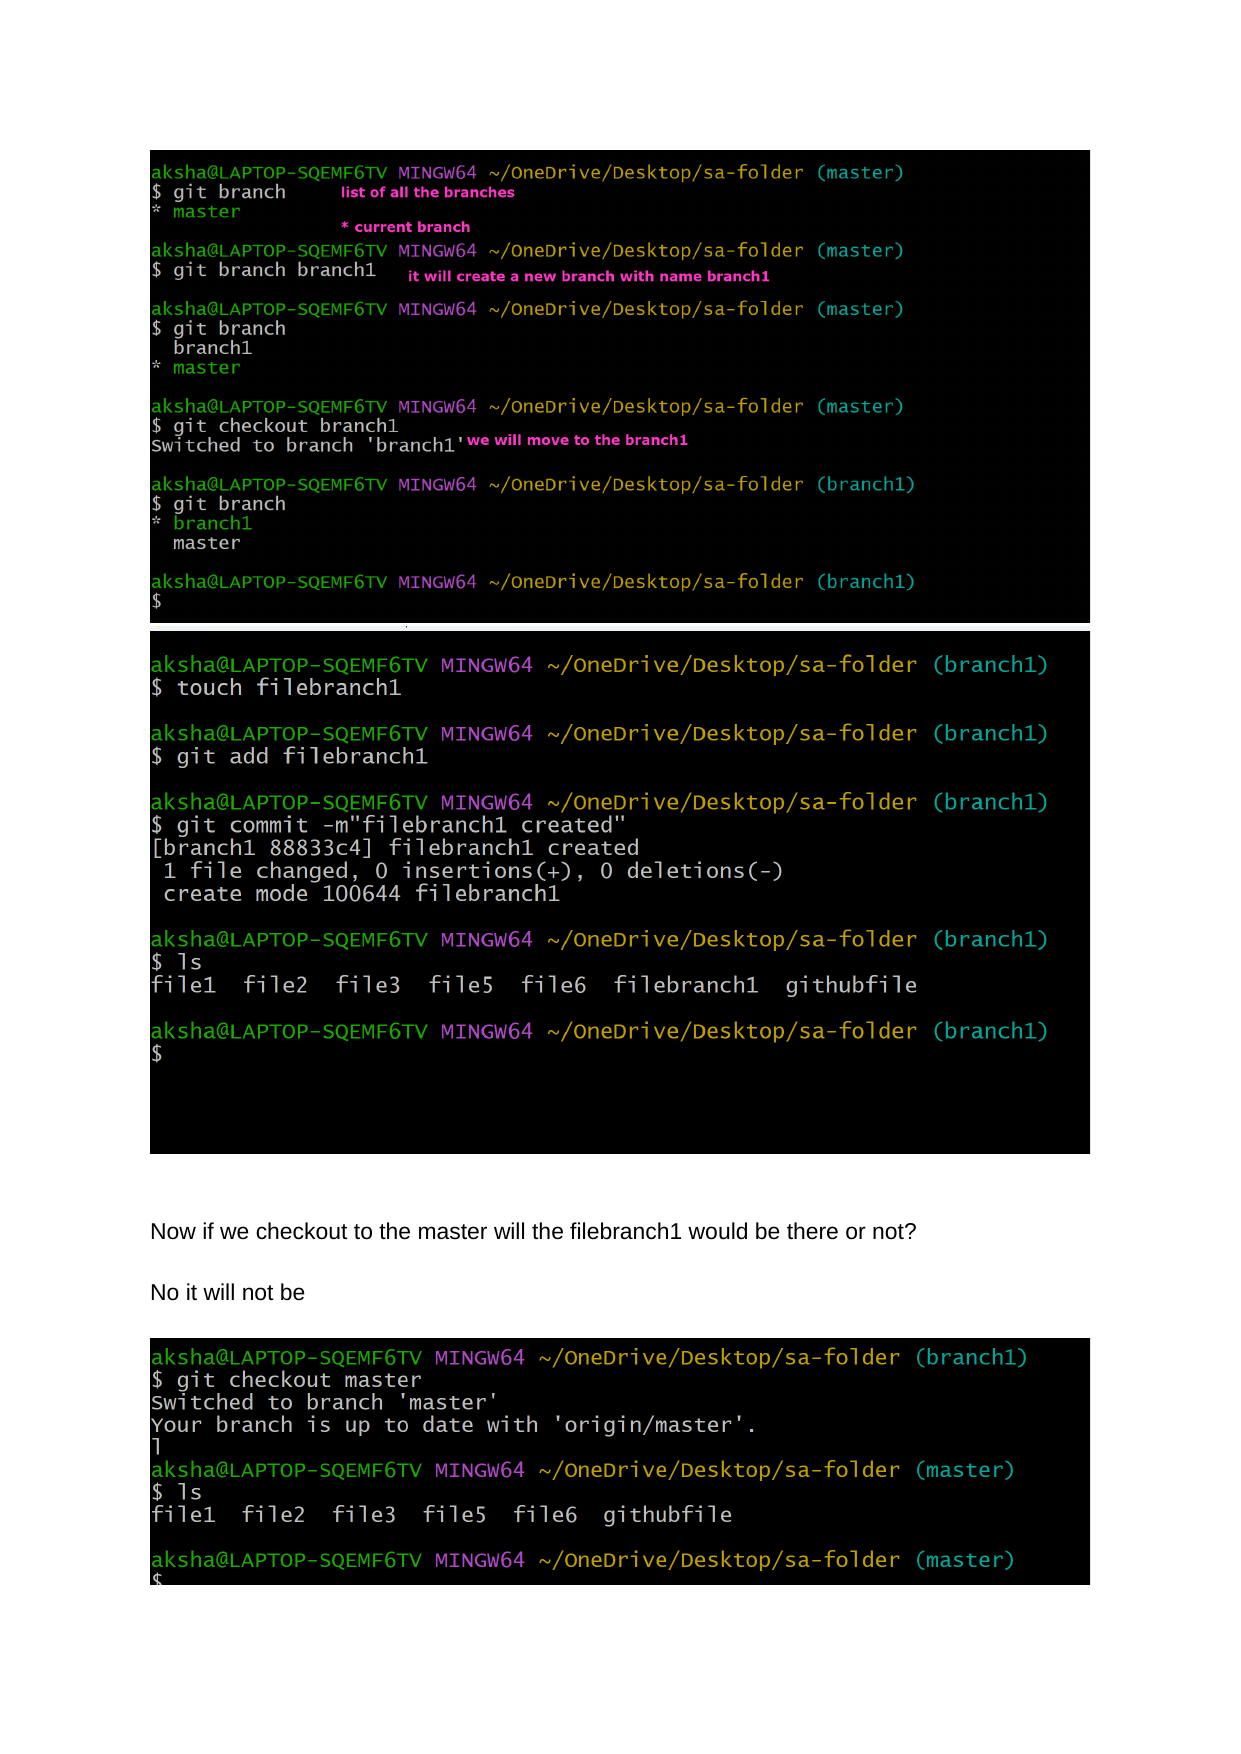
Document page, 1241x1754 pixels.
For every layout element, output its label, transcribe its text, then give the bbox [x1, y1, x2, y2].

picture [150, 1338, 1091, 1585]
picture [150, 626, 1091, 1154]
text Now if we checkout to the master will the filebranch1 would be there or not? [150, 1218, 1090, 1244]
text No it will not be [150, 1278, 1090, 1305]
picture [150, 150, 1091, 623]
